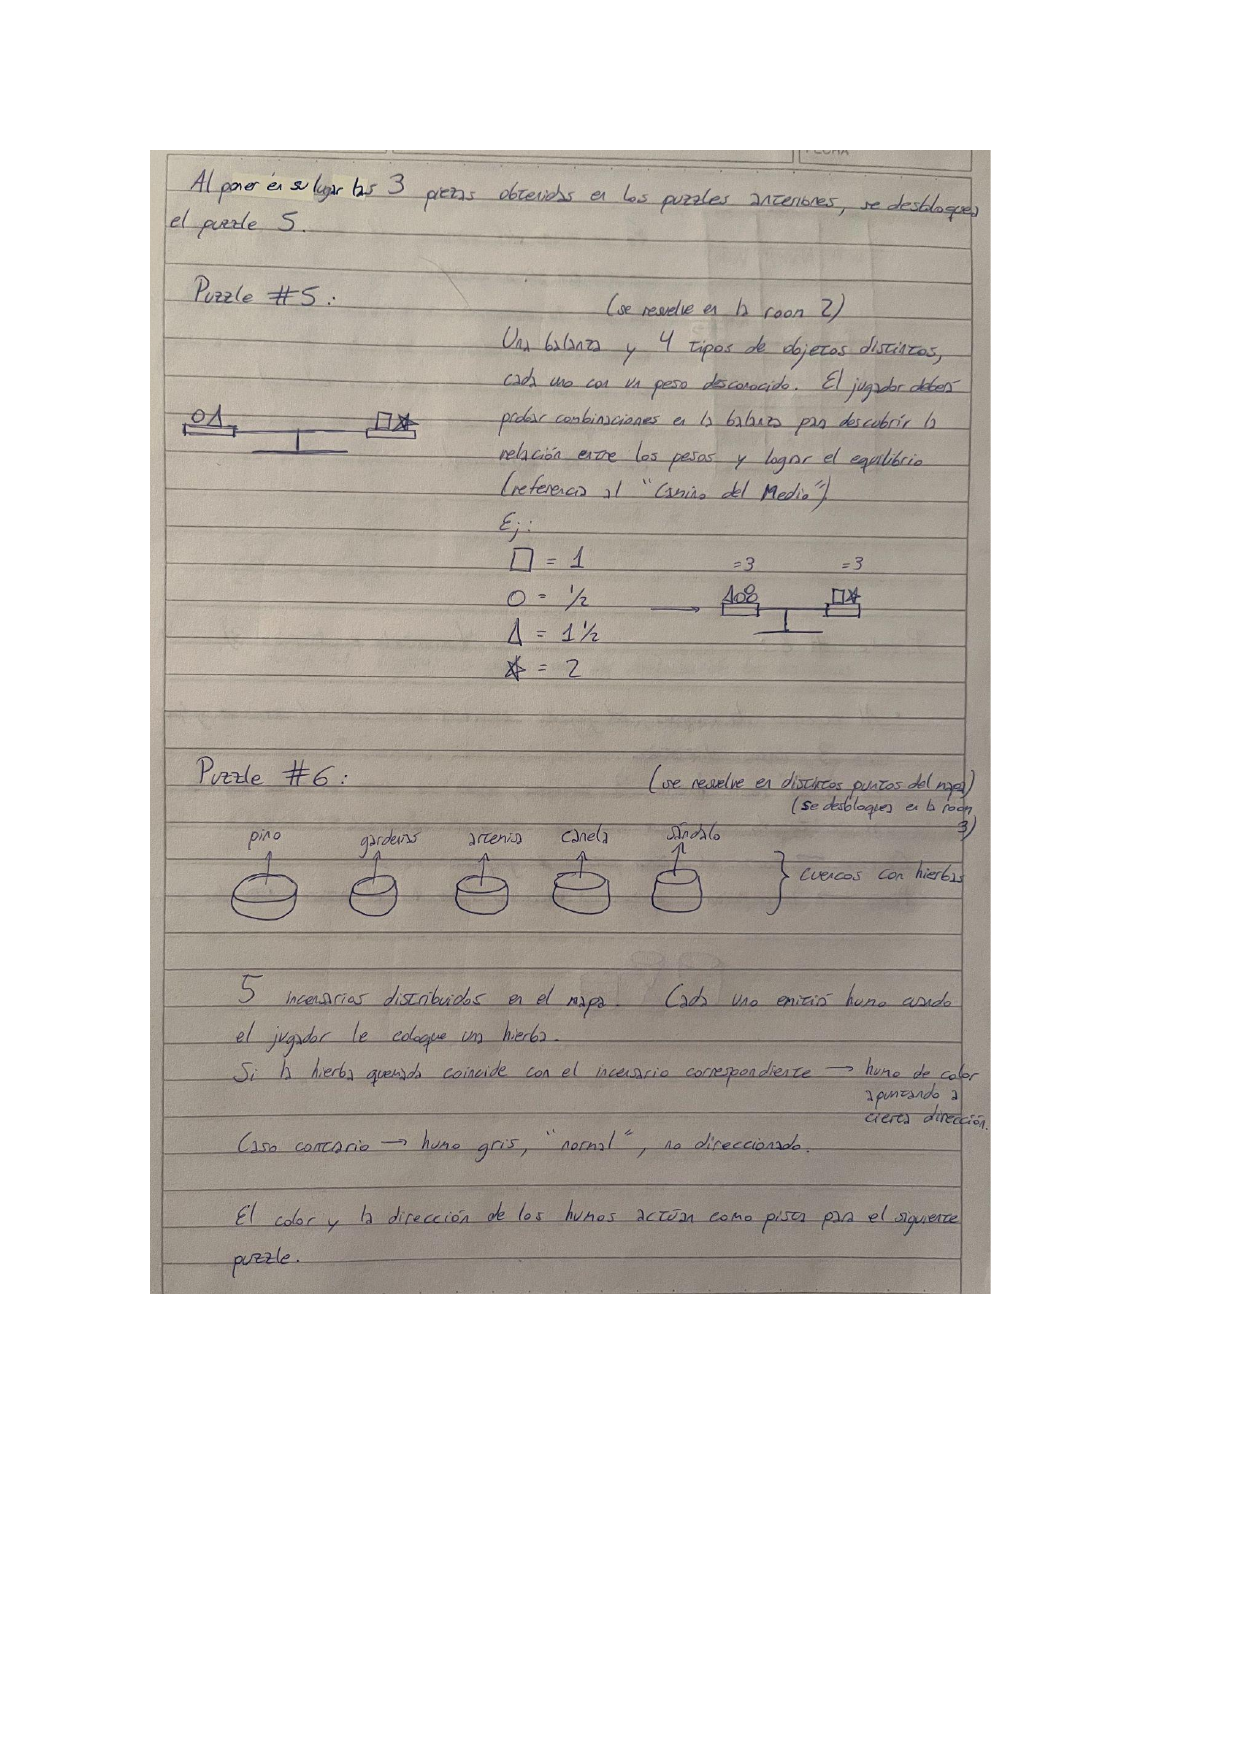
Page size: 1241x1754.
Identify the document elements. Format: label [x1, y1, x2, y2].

picture [150, 150, 991, 1294]
